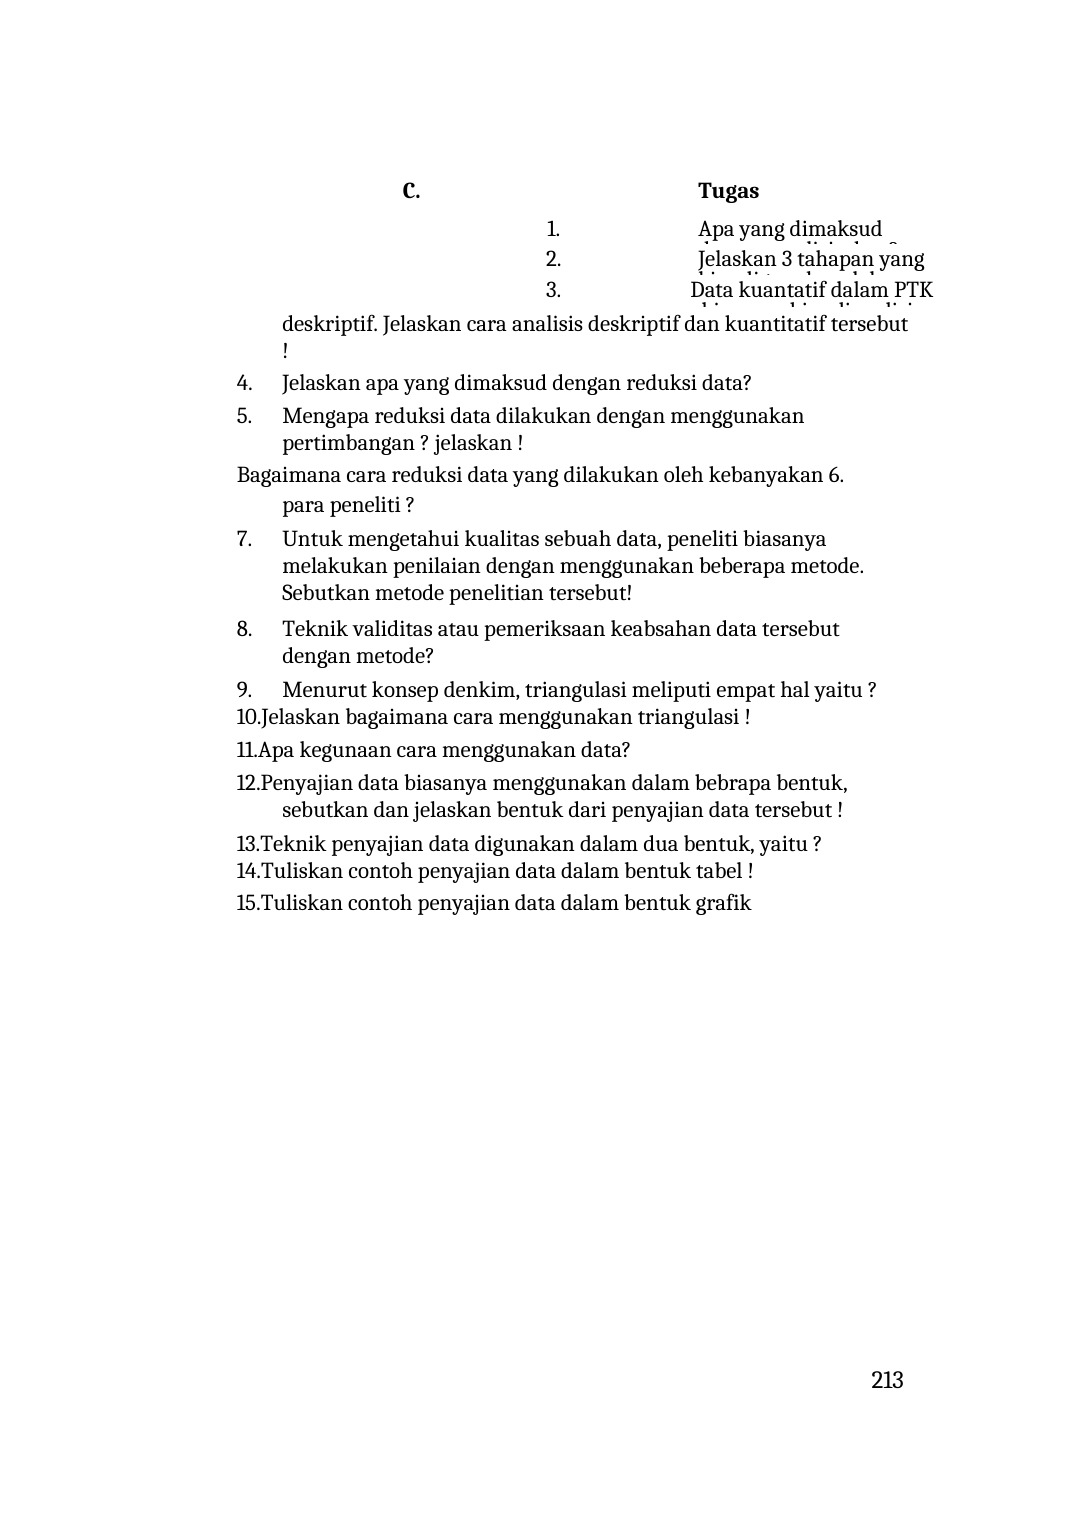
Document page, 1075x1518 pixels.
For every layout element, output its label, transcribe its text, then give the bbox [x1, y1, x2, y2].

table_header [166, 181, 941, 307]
text 11.Apa kegunaan cara menggunakan data? [237, 739, 925, 762]
text 9. Menurut konsep denkim, triangulasi meliputi empat hal yaitu ? 10.Jelaskan bagaimana cara menggunakan triangulasi ! [237, 677, 910, 731]
text 15.Tuliskan contoh penyajian data dalam bentuk grafik [237, 893, 925, 915]
text 7. Untuk mengetahui kualitas sebuah data, peneliti biasanya melakukan penilaian dengan menggunakan beberapa metode. Sebutkan metode penelitian tersebut! [237, 525, 910, 606]
text Bagaimana cara reduksi data yang dilakukan oleh kebanyakan 6. [237, 464, 925, 487]
text deskriptif. Jelaskan cara analisis deskriptif dan kuantitatif tersebut ! [282, 311, 910, 364]
text 8. Teknik validitas atau pemeriksaan keabsahan data tersebut dengan metode? [237, 616, 910, 669]
text 12.Penyajian data biasanya menggunakan dalam bebrapa bentuk, sebutkan dan jelaskan bentuk dari penyajian data tersebut ! [237, 769, 910, 823]
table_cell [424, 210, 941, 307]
text 13.Teknik penyajian data digunakan dalam dua bentuk, yaitu ? 14.Tuliskan contoh penyajian data dalam bentuk tabel ! [237, 831, 880, 884]
text para peneliti ? [282, 495, 925, 517]
text 4. Jelaskan apa yang dimaksud dengan reduksi data? [237, 373, 925, 395]
text 5. Mengapa reduksi data dilakukan dengan menggunakan pertimbangan ? jelaskan ! [237, 403, 910, 456]
text 213 [150, 1369, 904, 1393]
